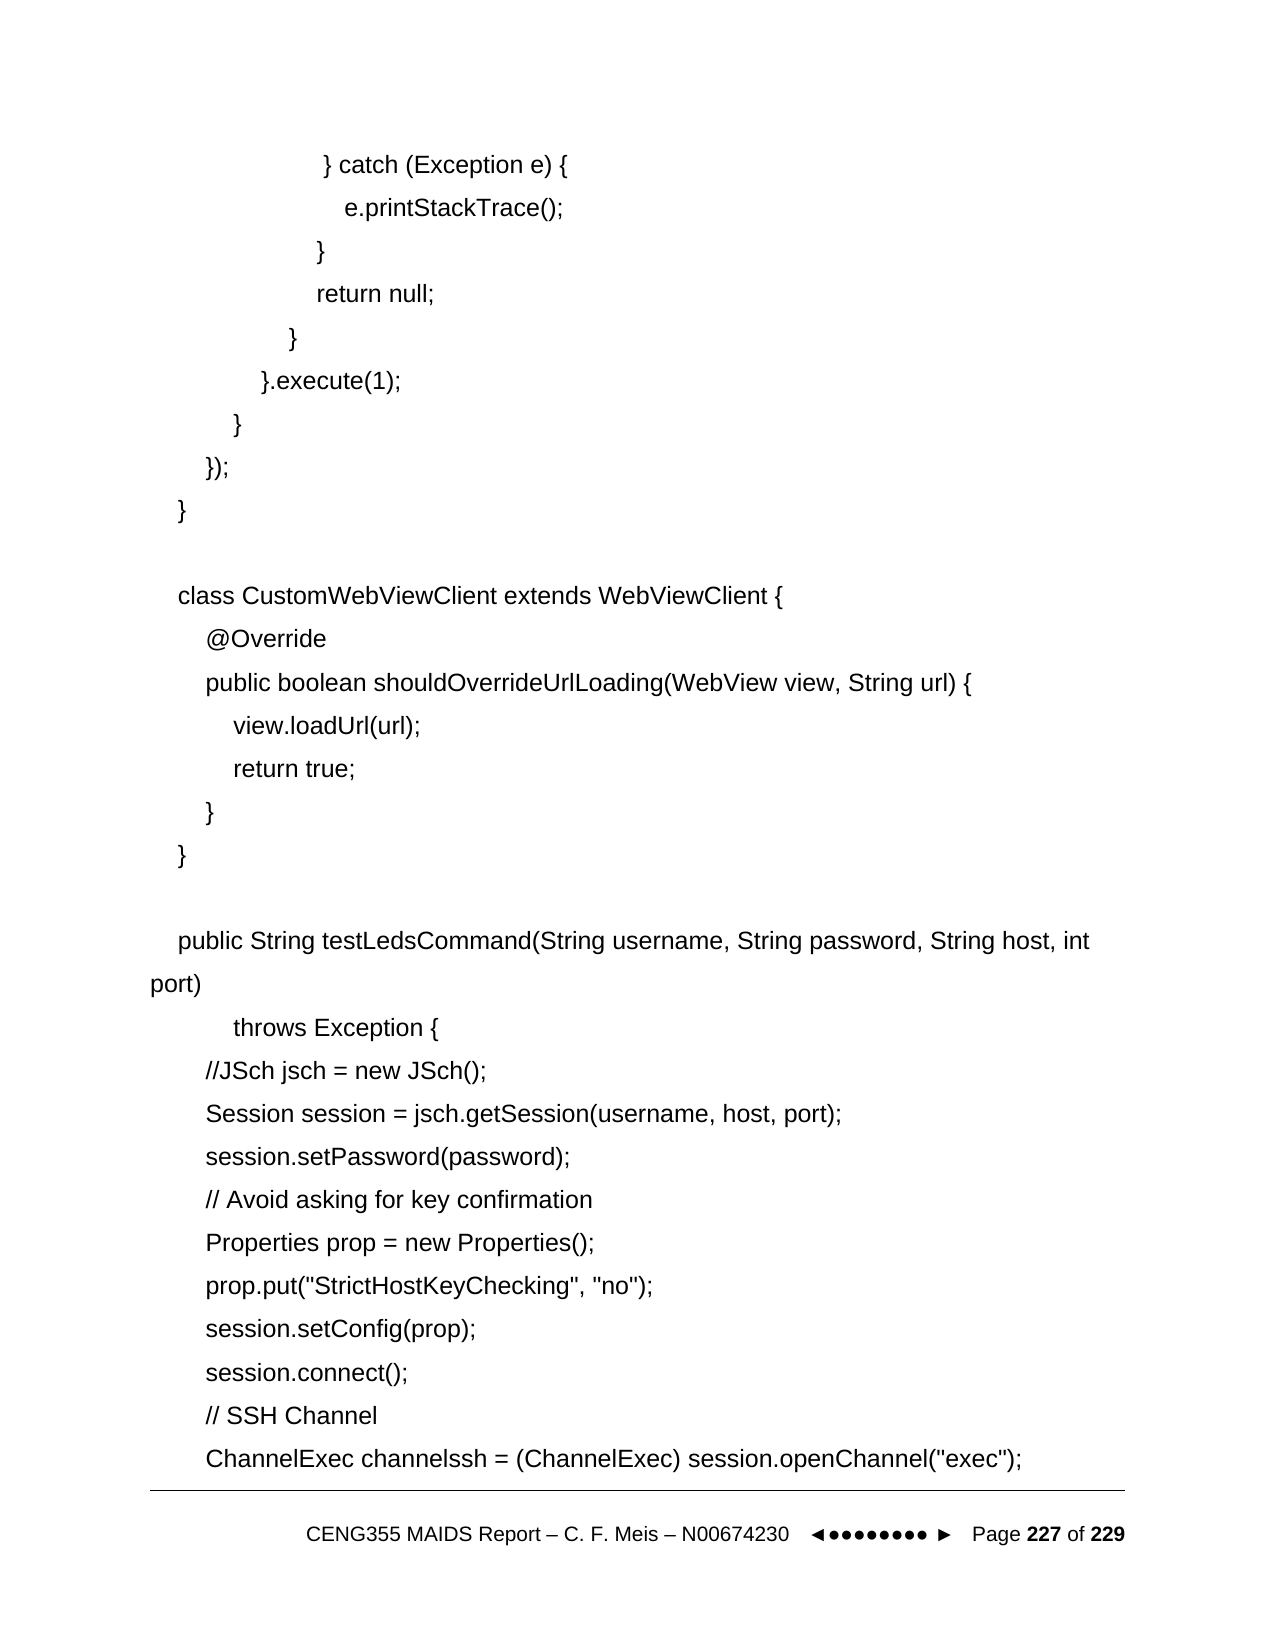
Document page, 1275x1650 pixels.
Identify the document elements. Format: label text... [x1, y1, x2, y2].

text throws Exception { [150, 1012, 1125, 1041]
text // SSH Channel [150, 1401, 1125, 1429]
text class CustomWebViewClient extends WebViewClient { [150, 581, 1125, 610]
text } [150, 409, 1125, 437]
text session.setConfig(prop); [150, 1314, 1125, 1343]
text } [150, 840, 1125, 869]
text public String testLedsCommand(String username, String password, String host, int port) [150, 926, 1125, 998]
text public boolean shouldOverrideUrlLoading(WebView view, String url) { [150, 667, 1125, 696]
text prop.put("StrictHostKeyChecking", "no"); [150, 1271, 1125, 1300]
text //JSch jsch = new JSch(); [150, 1056, 1125, 1084]
text return true; [150, 754, 1125, 782]
text } catch (Exception e) { [150, 150, 1125, 179]
text session.connect(); [150, 1357, 1125, 1386]
text } [150, 322, 1125, 351]
text } [150, 236, 1125, 265]
text } [150, 797, 1125, 826]
text // Avoid asking for key confirmation [150, 1185, 1125, 1214]
text }.execute(1); [150, 366, 1125, 394]
text } [150, 495, 1125, 524]
text Session session = jsch.getSession(username, host, port); [150, 1099, 1125, 1127]
text Properties prop = new Properties(); [150, 1228, 1125, 1257]
text session.setPassword(password); [150, 1142, 1125, 1171]
text view.loadUrl(url); [150, 711, 1125, 739]
text }); [150, 452, 1125, 481]
text e.printStackTrace(); [150, 193, 1125, 222]
text return null; [150, 279, 1125, 308]
text @Override [150, 624, 1125, 653]
text ChannelExec channelssh = (ChannelExec) session.openChannel("exec"); [150, 1444, 1125, 1472]
